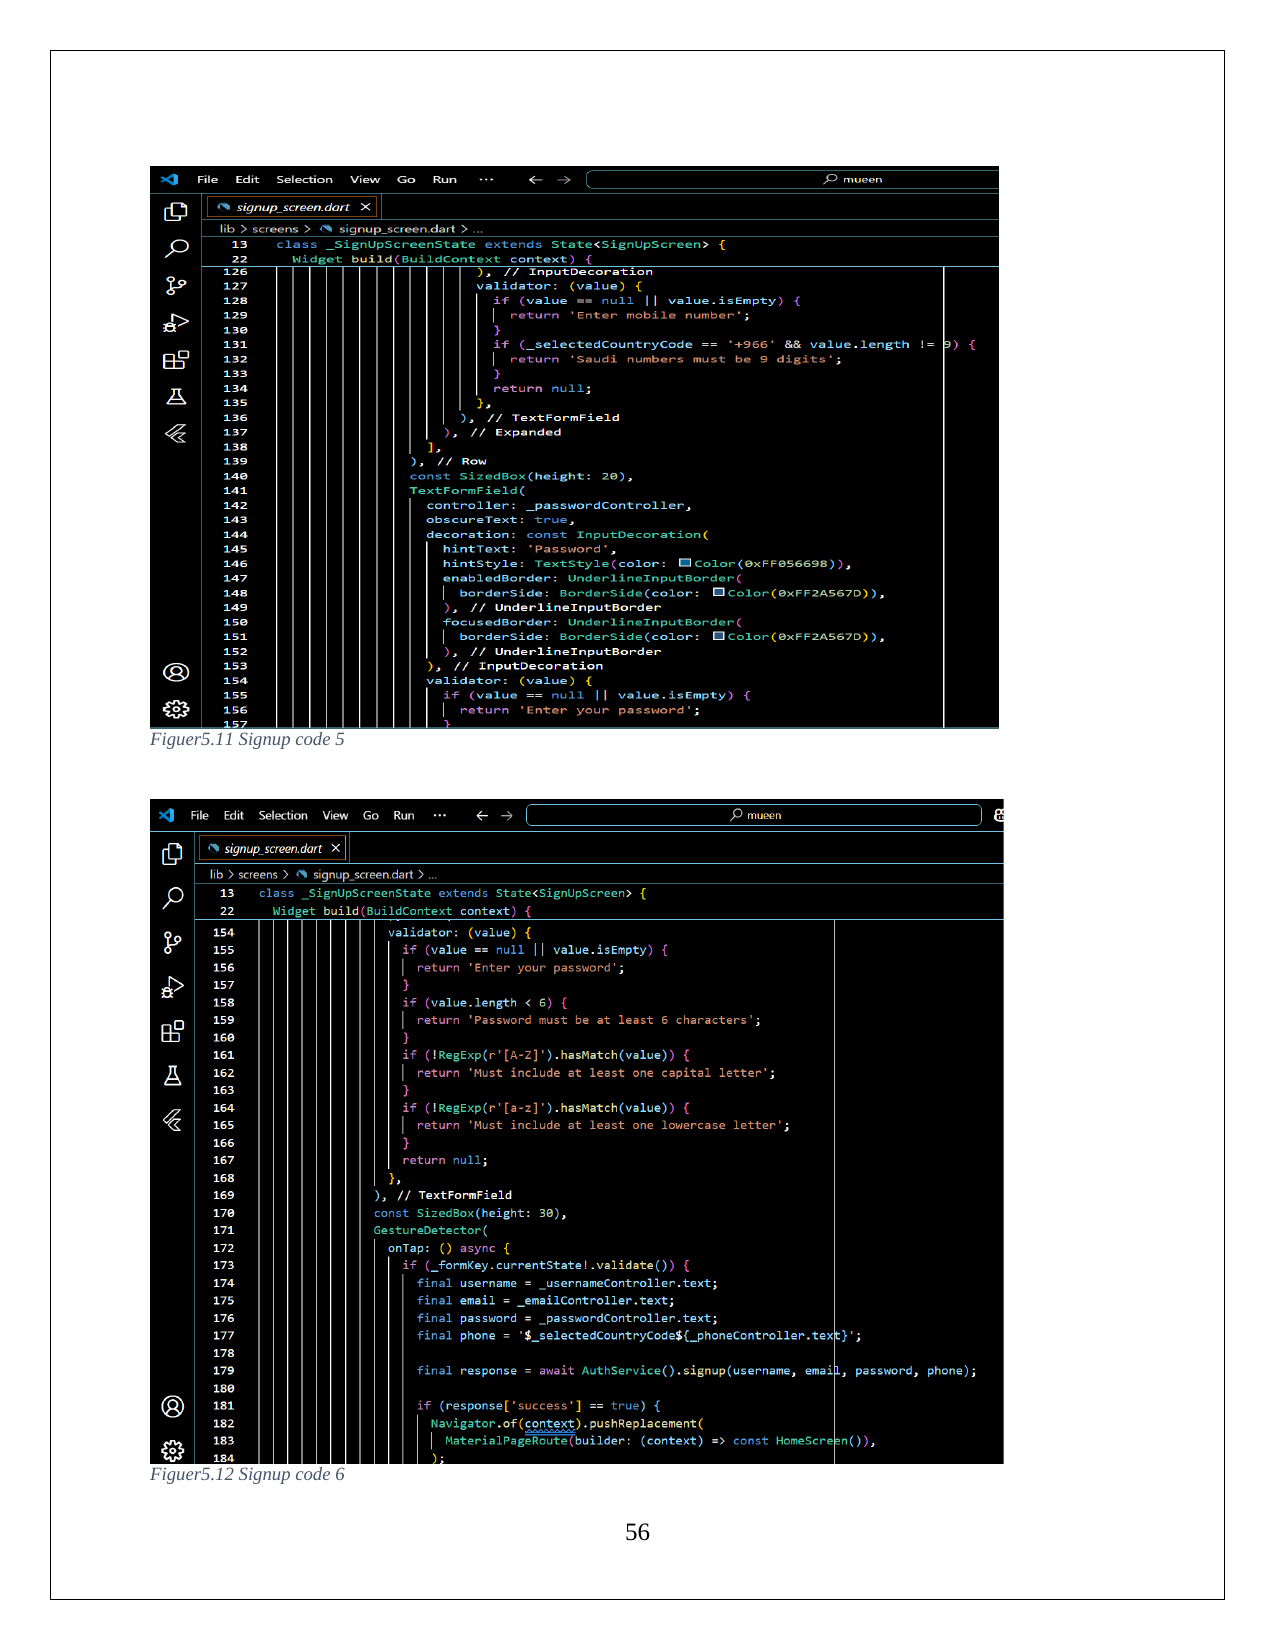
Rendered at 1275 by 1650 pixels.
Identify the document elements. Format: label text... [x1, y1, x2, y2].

picture [150, 166, 999, 729]
text Figuer5.11 Signup code 5 [150, 728, 1125, 750]
text Figuer5.12 Signup code 6 [150, 1463, 1125, 1485]
picture [150, 799, 1004, 1464]
